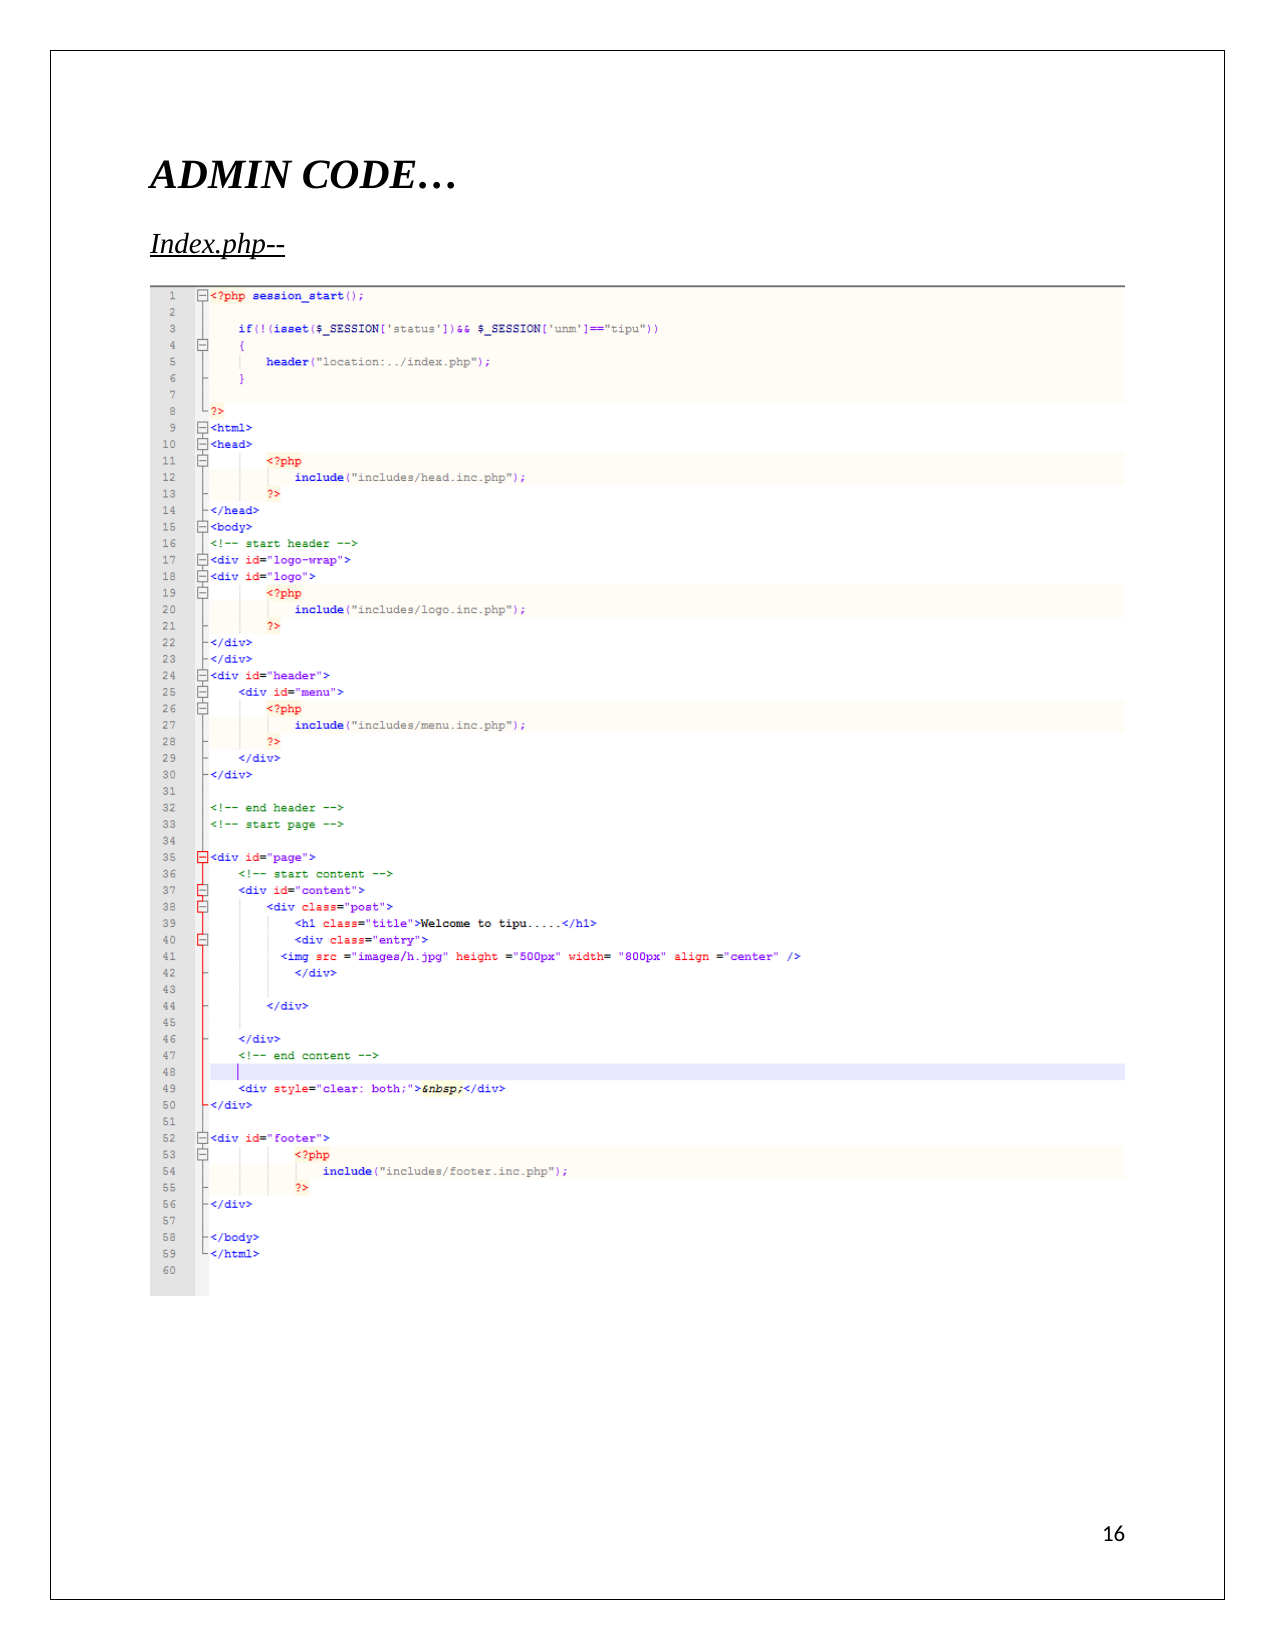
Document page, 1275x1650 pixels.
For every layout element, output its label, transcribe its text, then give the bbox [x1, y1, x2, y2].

text Index.php-- [150, 226, 1125, 259]
picture [150, 285, 1125, 1296]
text ADMIN CODE… [150, 150, 1125, 198]
